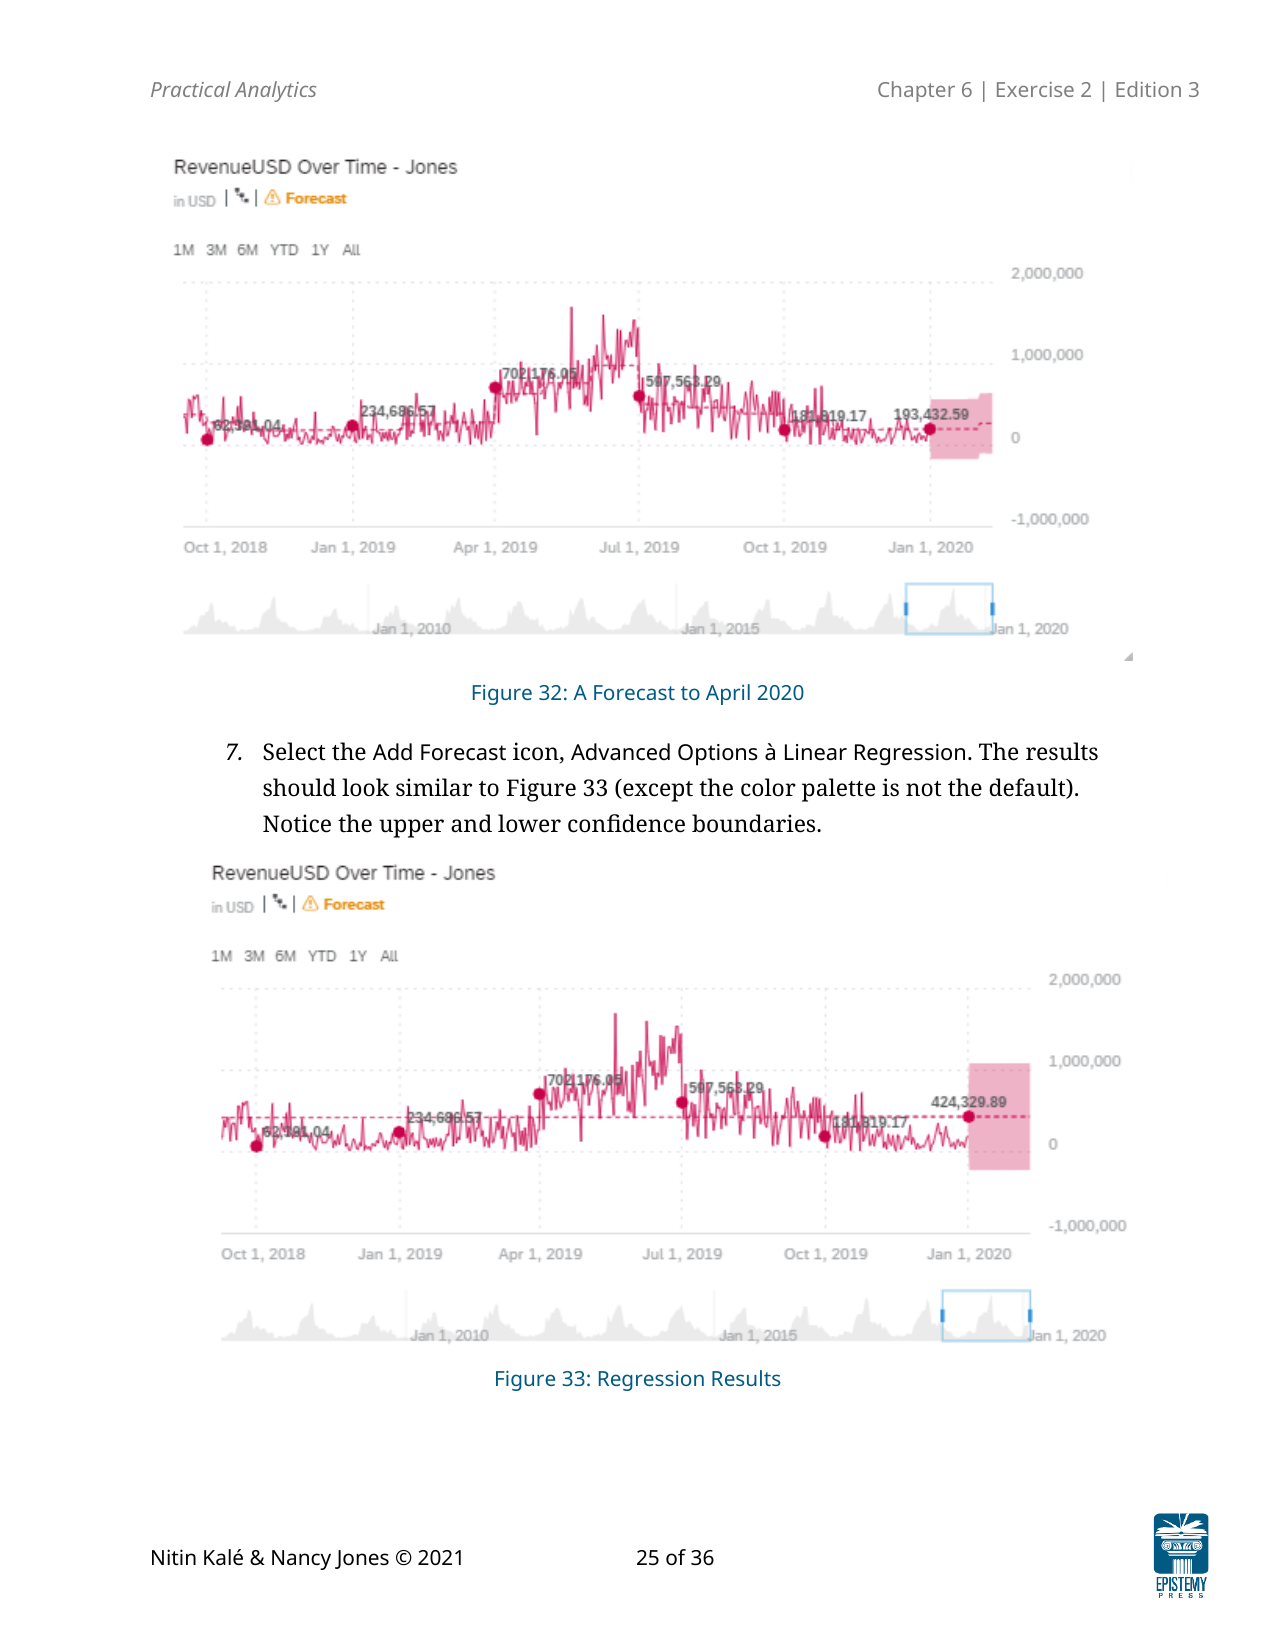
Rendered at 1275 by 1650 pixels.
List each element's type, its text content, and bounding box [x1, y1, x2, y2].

picture [1153, 1560, 1209, 1598]
picture [1153, 1512, 1209, 1516]
text Figure 33: Regression Results [150, 1364, 1125, 1392]
text Figure 32: A Forecast to April 2020 [150, 678, 1125, 707]
picture [1162, 1541, 1202, 1550]
text Select the Add Forecast icon, Advanced Options à Linear Regression. The results should look similar to Figure 33 (except the color palette is not the default). Notice the upper and lower confidence boundaries. [225, 736, 1125, 839]
picture [1156, 1521, 1206, 1538]
